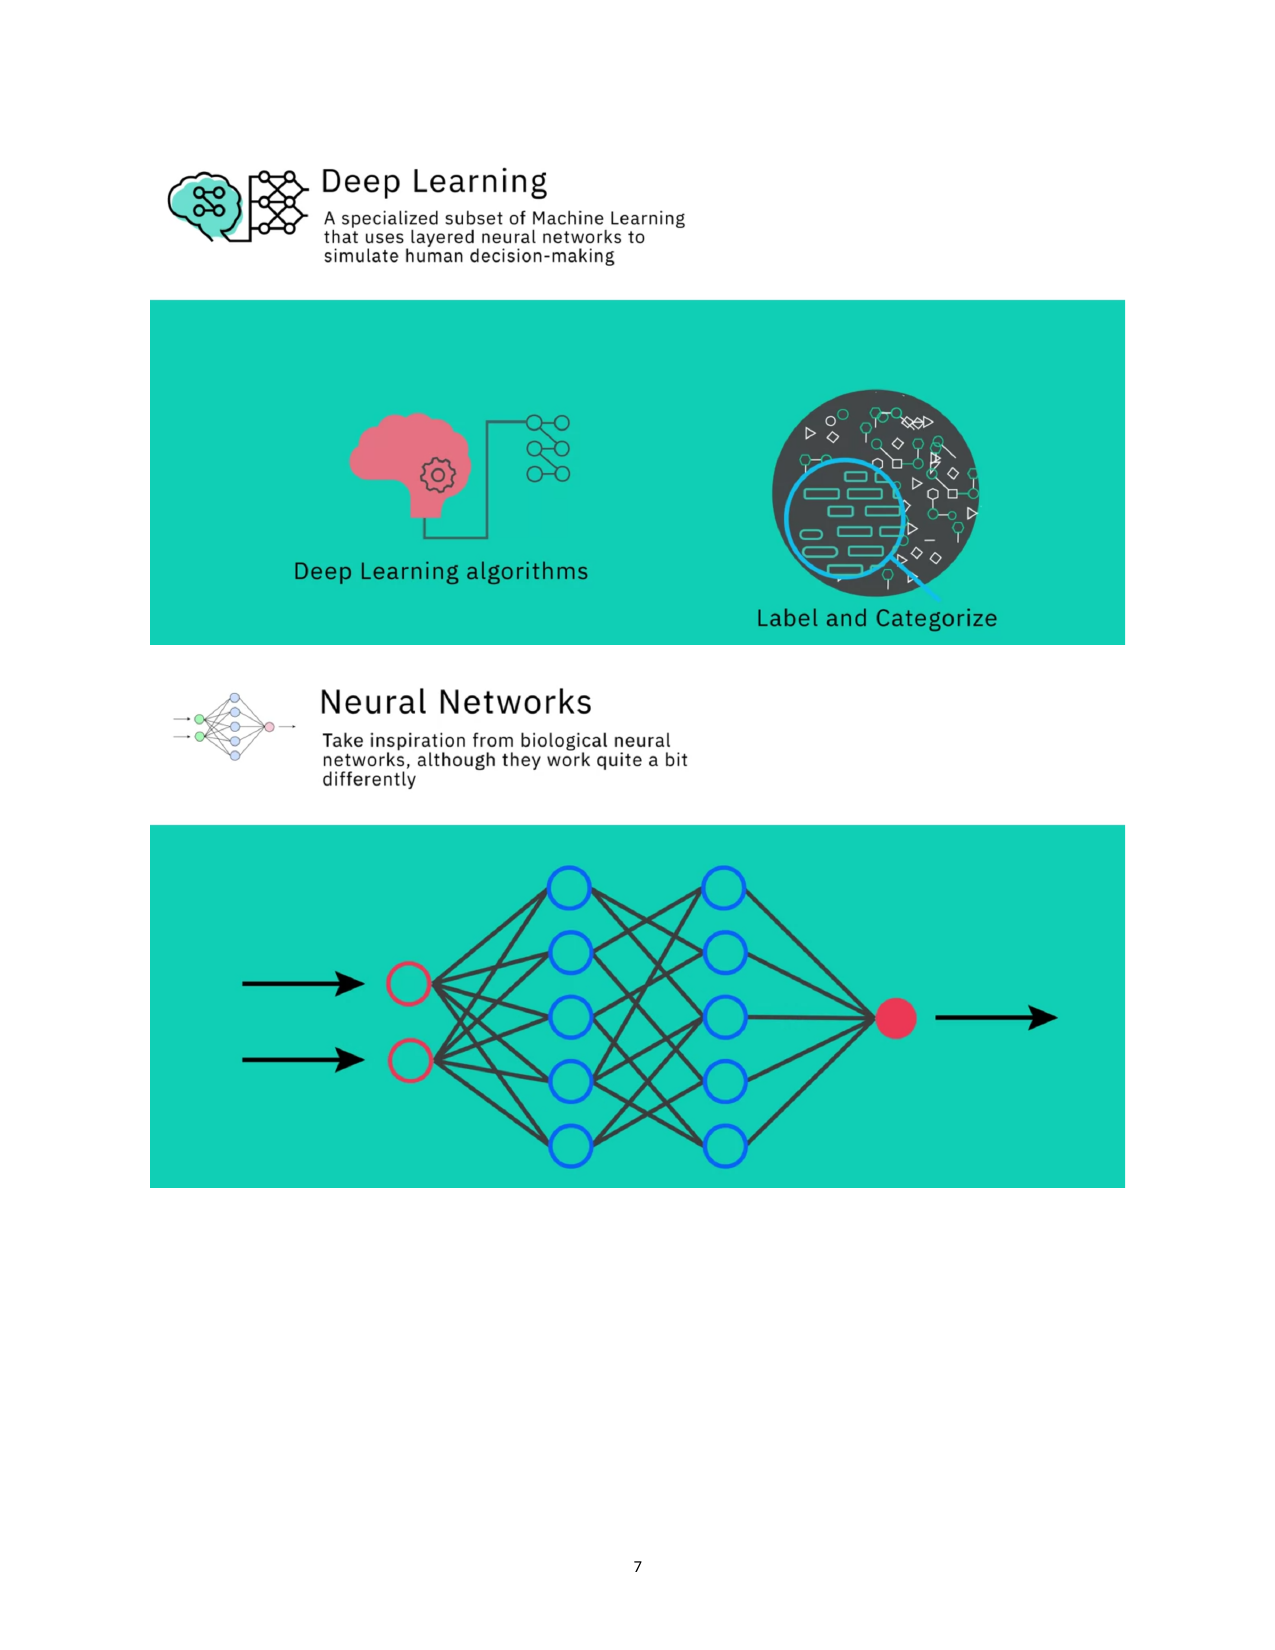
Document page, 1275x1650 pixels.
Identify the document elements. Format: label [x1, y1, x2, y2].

picture [150, 150, 1125, 622]
picture [150, 640, 1125, 1135]
